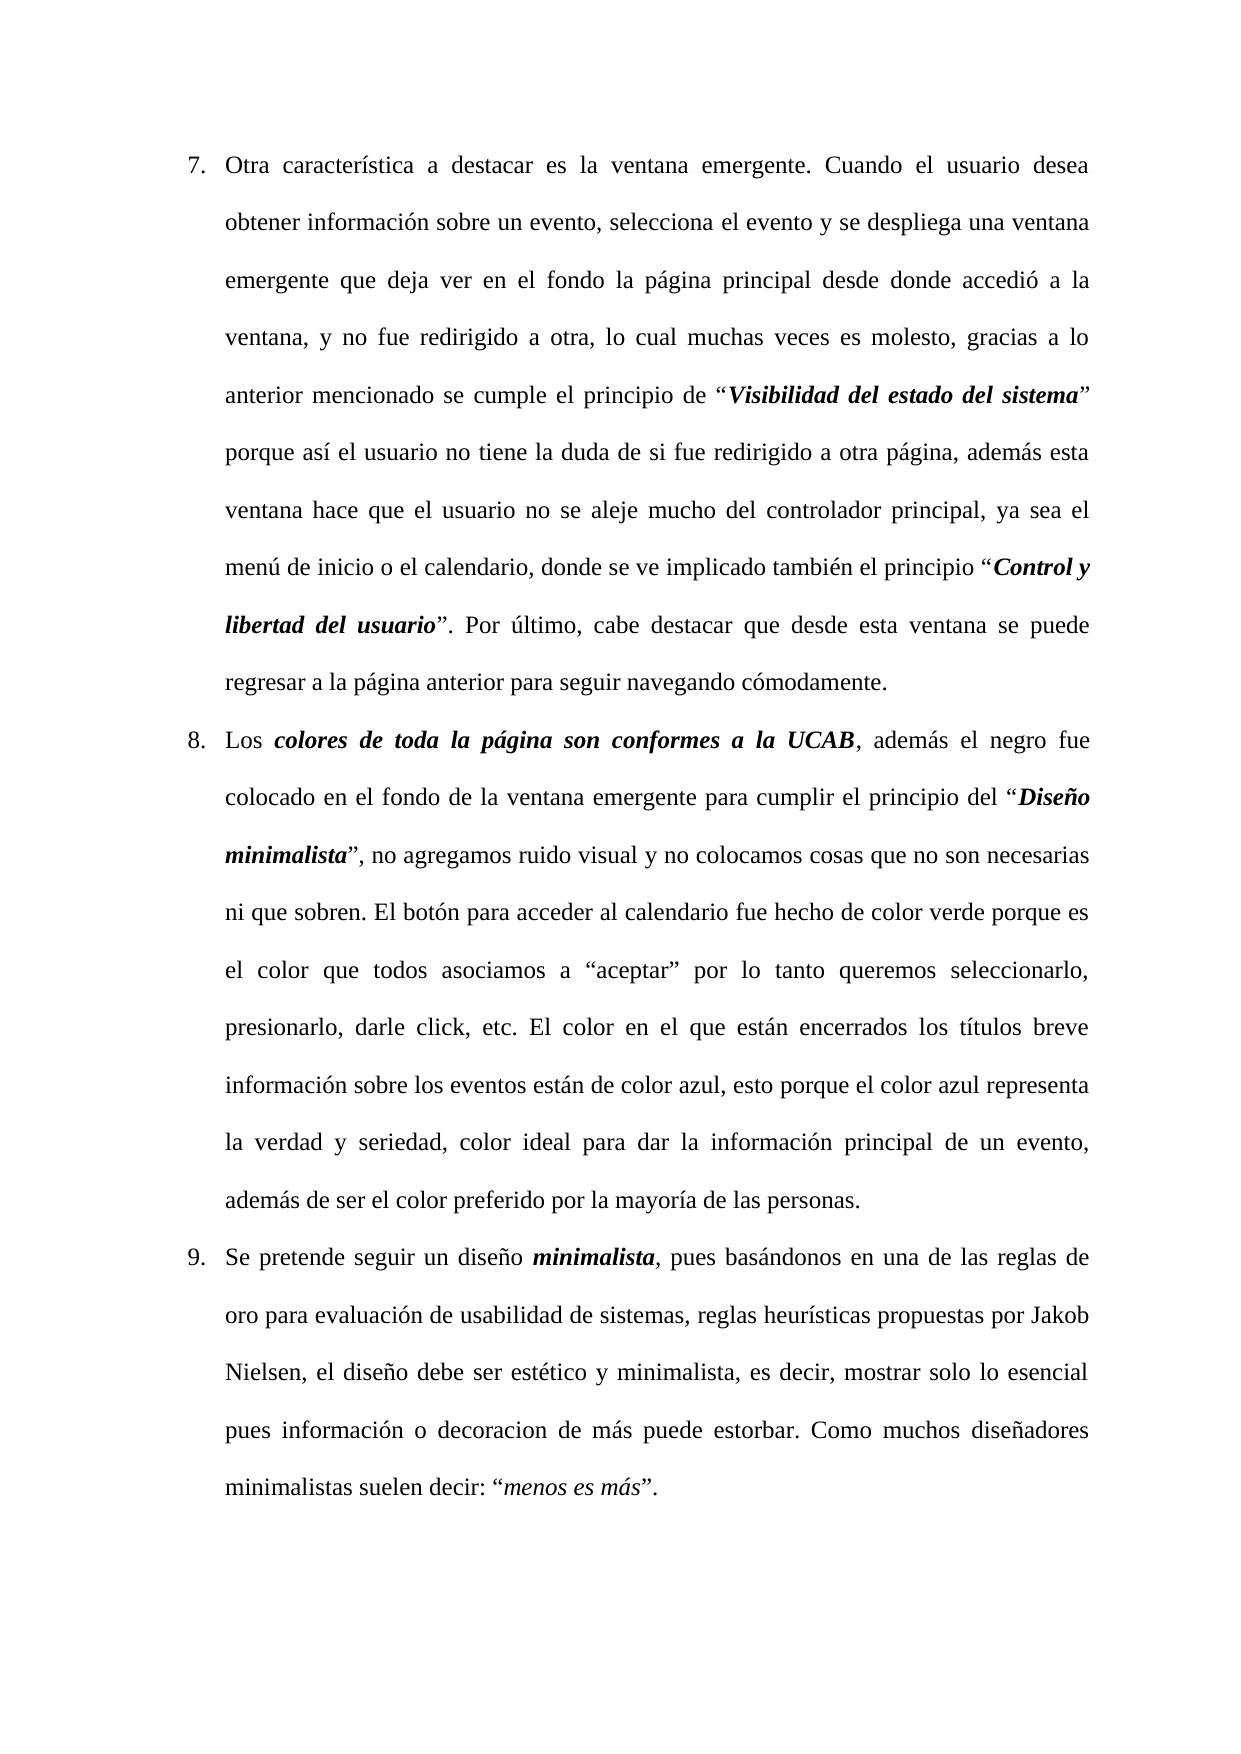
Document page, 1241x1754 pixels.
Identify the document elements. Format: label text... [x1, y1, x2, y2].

list Los colores de toda la página son conformes a la UCAB, además el negro fue colocado en el fondo de la ventana emergente para cumplir el principio del “Diseño minimalista”, no agregamos ruido visual y no colocamos cosas que no son necesarias ni que sobren. El botón para acceder al calendario fue hecho de color verde porque es el color que todos asociamos a “aceptar” por lo tanto queremos seleccionarlo, presionarlo, darle click, etc. El color en el que están encerrados los títulos breve información sobre los eventos están de color azul, esto porque el color azul representa la verdad y seriedad, color ideal para dar la información principal de un evento, además de ser el color preferido por la mayoría de las personas. [187, 725, 1090, 1214]
list Se pretende seguir un diseño minimalista, pues basándonos en una de las reglas de oro para evaluación de usabilidad de sistemas, reglas heurísticas propuestas por Jakob Nielsen, el diseño debe ser estético y minimalista, es decir, mostrar solo lo esencial pues información o decoracion de más puede estorbar. Como muchos diseñadores minimalistas suelen decir: “menos es más”. [187, 1242, 1090, 1501]
list Otra característica a destacar es la ventana emergente. Cuando el usuario desea obtener información sobre un evento, selecciona el evento y se despliega una ventana emergente que deja ver en el fondo la página principal desde donde accedió a la ventana, y no fue redirigido a otra, lo cual muchas veces es molesto, gracias a lo anterior mencionado se cumple el principio de “Visibilidad del estado del sistema” porque así el usuario no tiene la duda de si fue redirigido a otra página, además esta ventana hace que el usuario no se aleje mucho del controlador principal, ya sea el menú de inicio o el calendario, donde se ve implicado también el principio “Control y libertad del usuario”. Por último, cabe destacar que desde esta ventana se puede regresar a la página anterior para seguir navegando cómodamente. [187, 150, 1090, 696]
